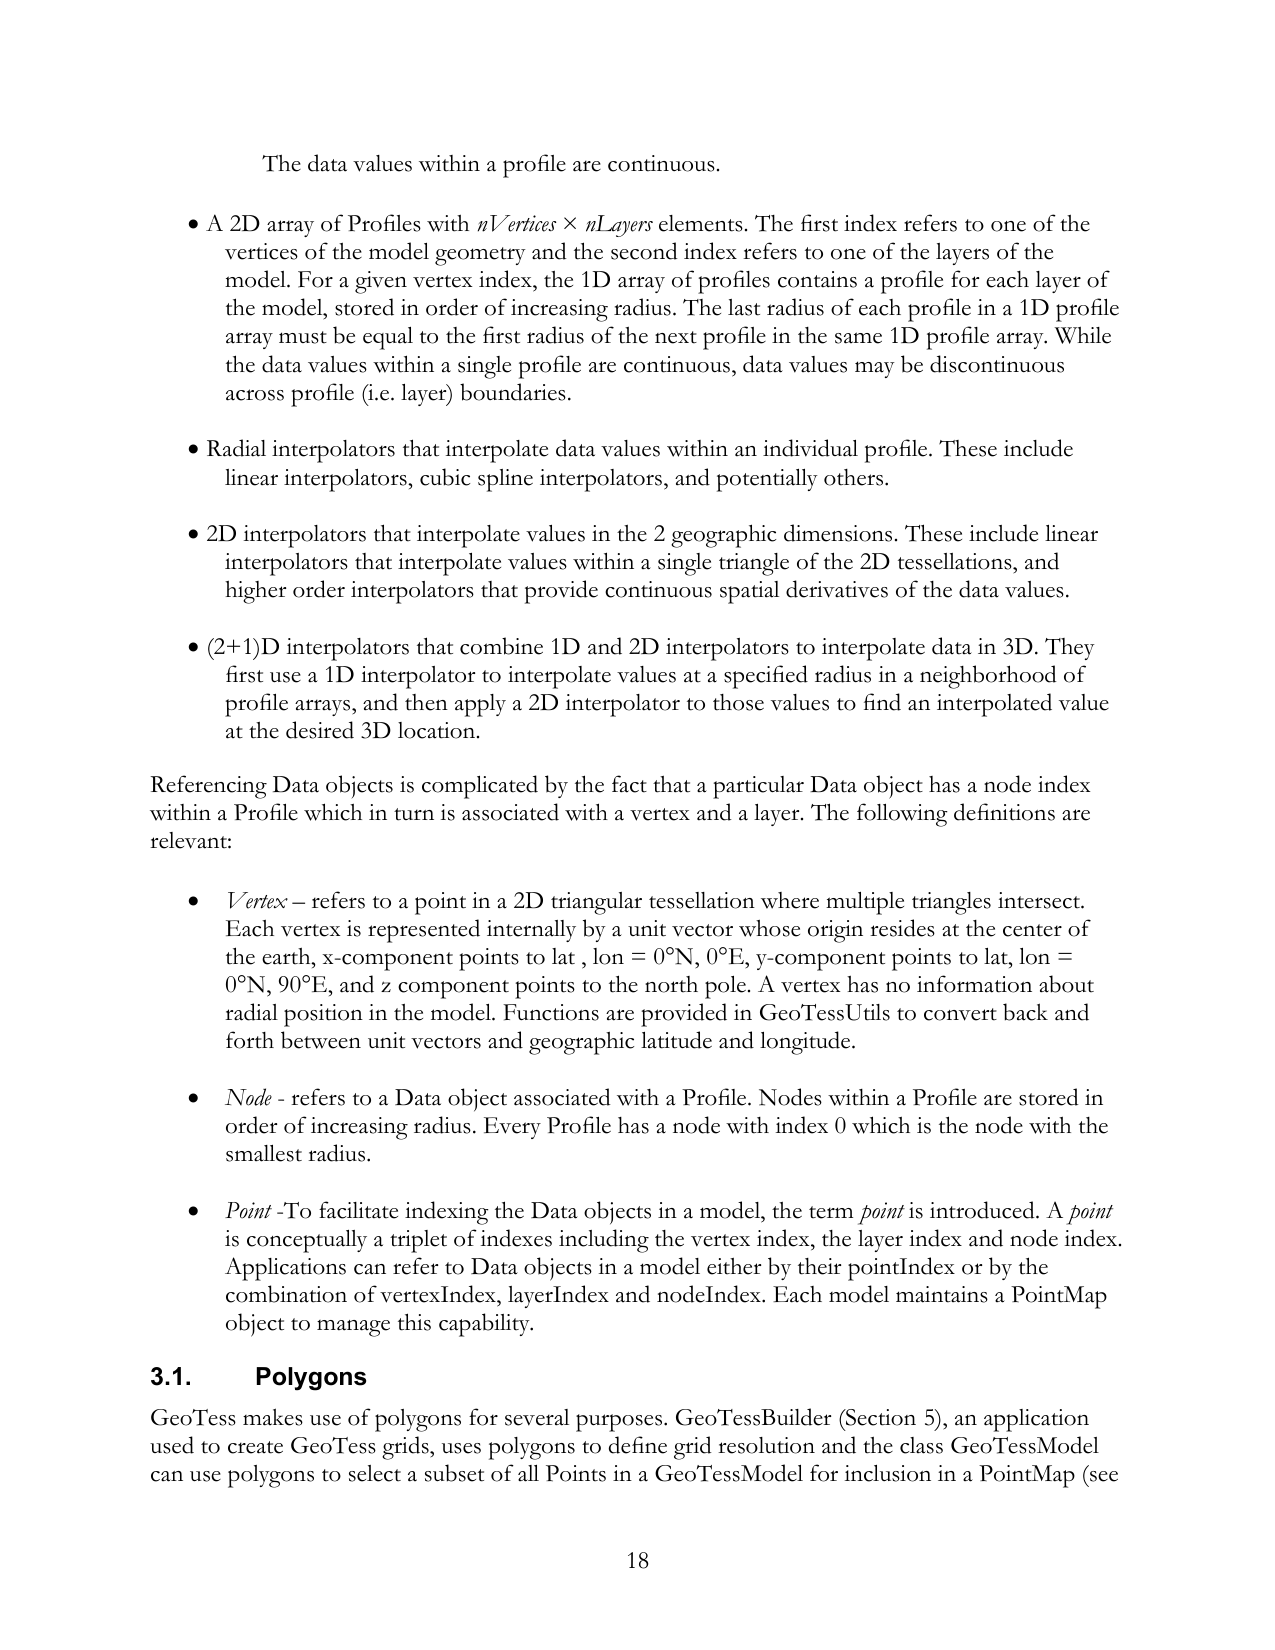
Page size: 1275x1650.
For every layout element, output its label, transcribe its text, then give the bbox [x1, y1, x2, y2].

text The data values within a profile are continuous. [262, 150, 1125, 178]
list Radial interpolators that interpolate data values within an individual profile. These include linear interpolators, cubic spline interpolators, and potentially others. [187, 432, 1125, 491]
list A 2D array of Profiles with nVertices × nLayers elements. The first index refers to one of the vertices of the model geometry and the second index refers to one of the layers of the model. For a given vertex index, the 1D array of profiles contains a profile for each layer of the model, stored in order of increasing radius. The last radius of each profile in a 1D profile array must be equal to the first radius of the next profile in the same 1D profile array. While the data values within a single profile are continuous, data values may be discontinuous across profile (i.e. layer) boundaries. [187, 206, 1125, 407]
text Referencing Data objects is complicated by the fact that a particular Data object has a node index within a Profile which in turn is associated with a vertex and a layer. The following definitions are relevant: [150, 770, 1125, 855]
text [150, 1403, 1125, 1488]
list Point -To facilitate indexing the Data objects in a model, the term point is introduced. A point is conceptually a triplet of indexes including the vertex index, the layer index and node index. Applications can refer to Data objects in a model either by their pointIndex or by the combination of vertexIndex, layerIndex and nodeIndex. Each model maintains a PointMap object to manage this capability. [187, 1193, 1125, 1337]
list (2+1)D interpolators that combine 1D and 2D interpolators to interpolate data in 3D. They first use a 1D interpolator to interpolate values at a specified radius in a neighborhood of profile arrays, and then apply a 2D interpolator to those values to find an interpolated value at the desired 3D location. [187, 629, 1125, 745]
list 2D interpolators that interpolate values in the 2 geographic dimensions. These include linear interpolators that interpolate values within a single triangle of the 2D tessellations, and higher order interpolators that provide continuous spatial derivatives of the data values. [187, 516, 1125, 604]
subtitle Polygons [150, 1362, 1125, 1391]
list Node - refers to a Data object associated with a Profile. Nodes within a Profile are stored in order of increasing radius. Every Profile has a node with index 0 which is the node with the smallest radius. [187, 1080, 1125, 1168]
list Vertex – refers to a point in a 2D triangular tessellation where multiple triangles intersect. Each vertex is represented internally by a unit vector whose origin resides at the center of the earth, x-component points to lat , lon = 0°N, 0°E, y-component points to lat, lon = 0°N, 90°E, and z component points to the north pole. A vertex has no information about radial position in the model. Functions are provided in GeoTessUtils to convert back and forth between unit vectors and geographic latitude and longitude. [187, 883, 1125, 1055]
